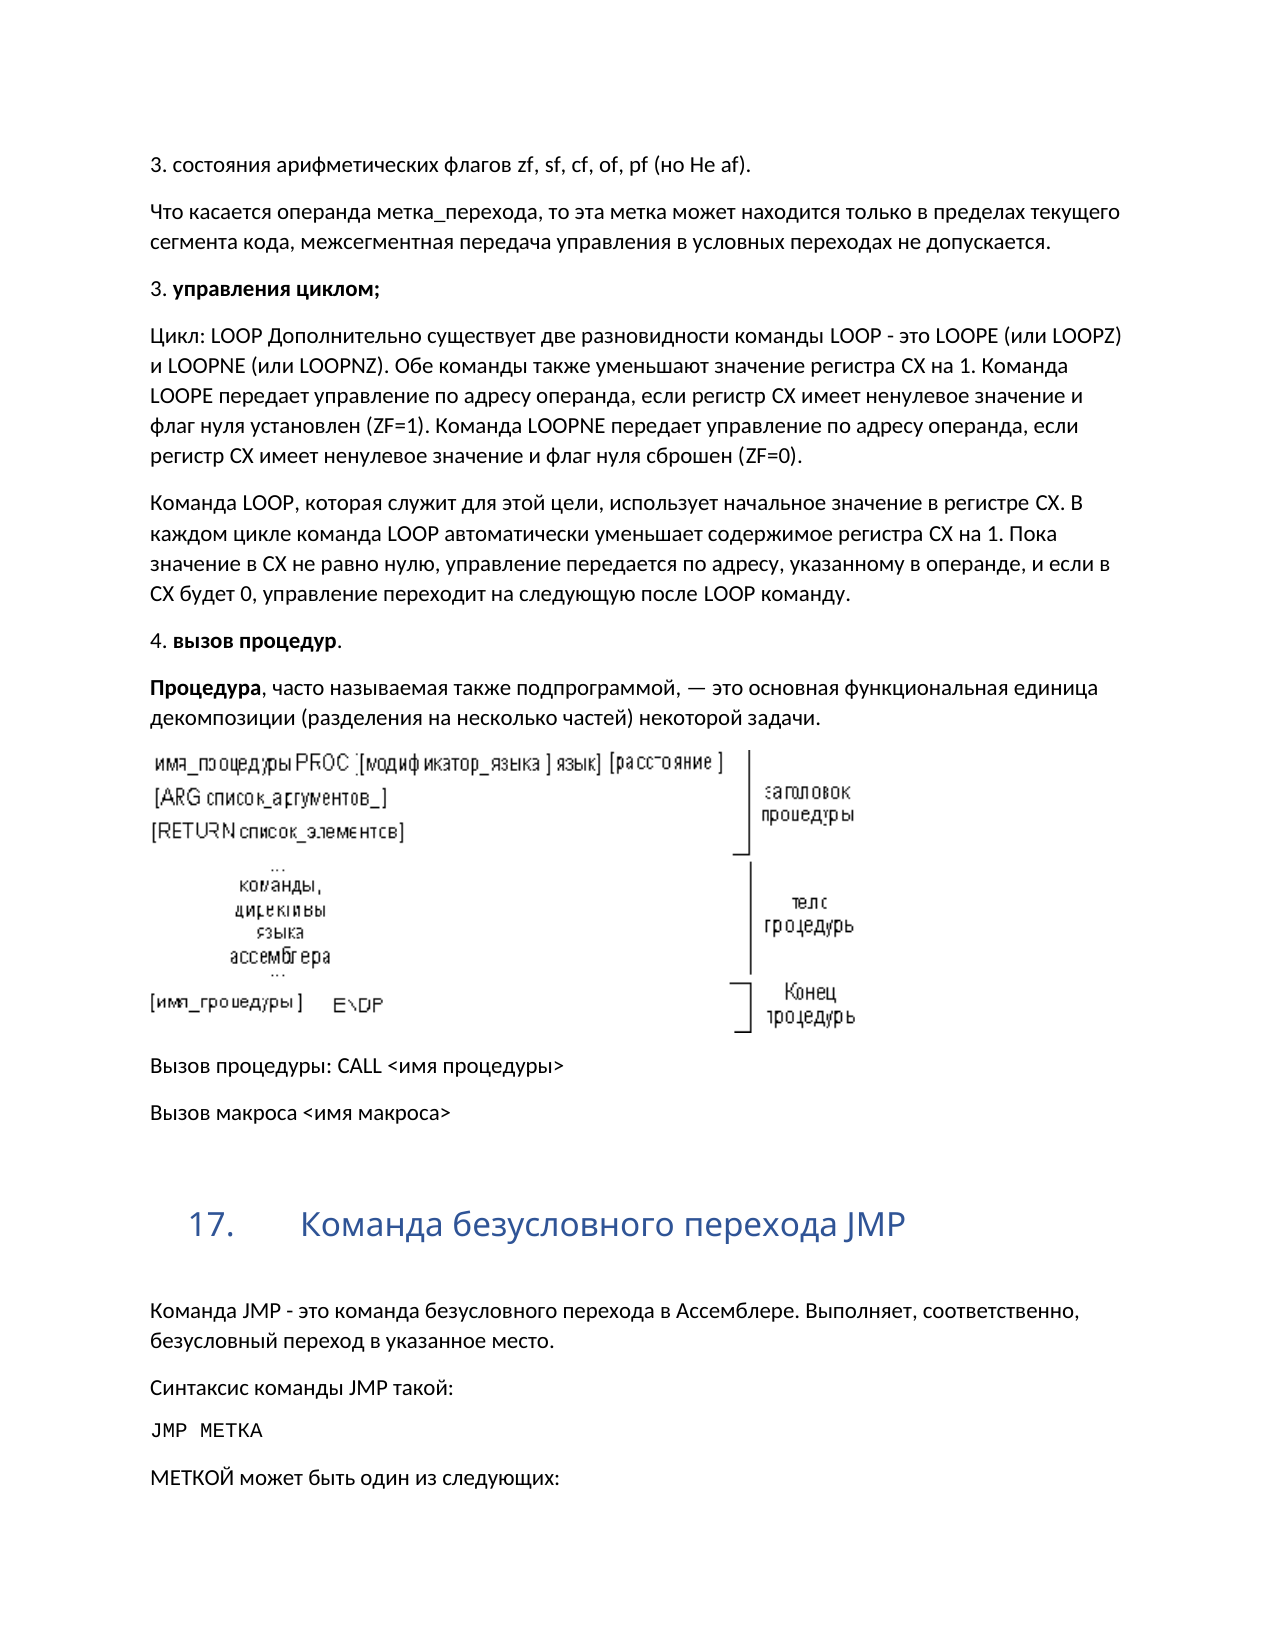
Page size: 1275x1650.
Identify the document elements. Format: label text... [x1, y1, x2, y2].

text JMP МЕТКА [150, 1420, 1125, 1444]
text Что касается операнда метка_перехода, то эта метка может находится только в пределах текущего сегмента кода, межсегментная передача управления в условных переходах не допускается. [150, 197, 1125, 255]
picture [150, 750, 855, 1033]
text Вызов процедуры: CALL <имя процедуры> [150, 1052, 1125, 1080]
text МЕТКОЙ может быть один из следующих: [150, 1463, 1125, 1491]
text Команда LOOP, которая служит для этой цели, использует начальное значение в регистре CX. В каждом цикле команда LOOP автоматически уменьшает содержимое регистра CX на 1. Пока значение в CX не равно нулю, управление передается по адресу, указанному в операнде, и если в CX будет 0, управление переходит на следующую после LOOP команду. [150, 488, 1125, 607]
subtitle Команда безусловного перехода JMP [187, 1201, 1125, 1246]
text Цикл: LOOP Дополнительно существует две разновидности команды LOOP - это LOOPE (или LOOPZ) и LOOPNE (или LOOPNZ). Обе команды также уменьшают значение регистра CX на 1. Команда LOOPE передает управление по адресу операнда, если регистр CX имеет ненулевое значение и флаг нуля установлен (ZF=1). Команда LOOPNE передает управление по адресу операнда, если регистр CX имеет ненулевое значение и флаг нуля сброшен (ZF=0). [150, 321, 1125, 470]
text 3. состояния арифметических флагов zf, sf, cf, of, pf (но Не af). [150, 150, 1125, 178]
text 3. управления циклом; [150, 274, 1125, 302]
text Вызов макроса <имя макроса> [150, 1098, 1125, 1127]
text 4. вызов процедур. [150, 626, 1125, 654]
text Процедура, часто называемая также подпрограммой, — это основная функциональная единица декомпозиции (разделения на несколько частей) некоторой задачи. [150, 673, 1125, 731]
text Синтаксис команды JMP такой: [150, 1373, 1125, 1402]
text Команда JMP - это команда безусловного перехода в Ассемблере. Выполняет, соответственно, безусловный переход в указанное место. [150, 1296, 1125, 1355]
